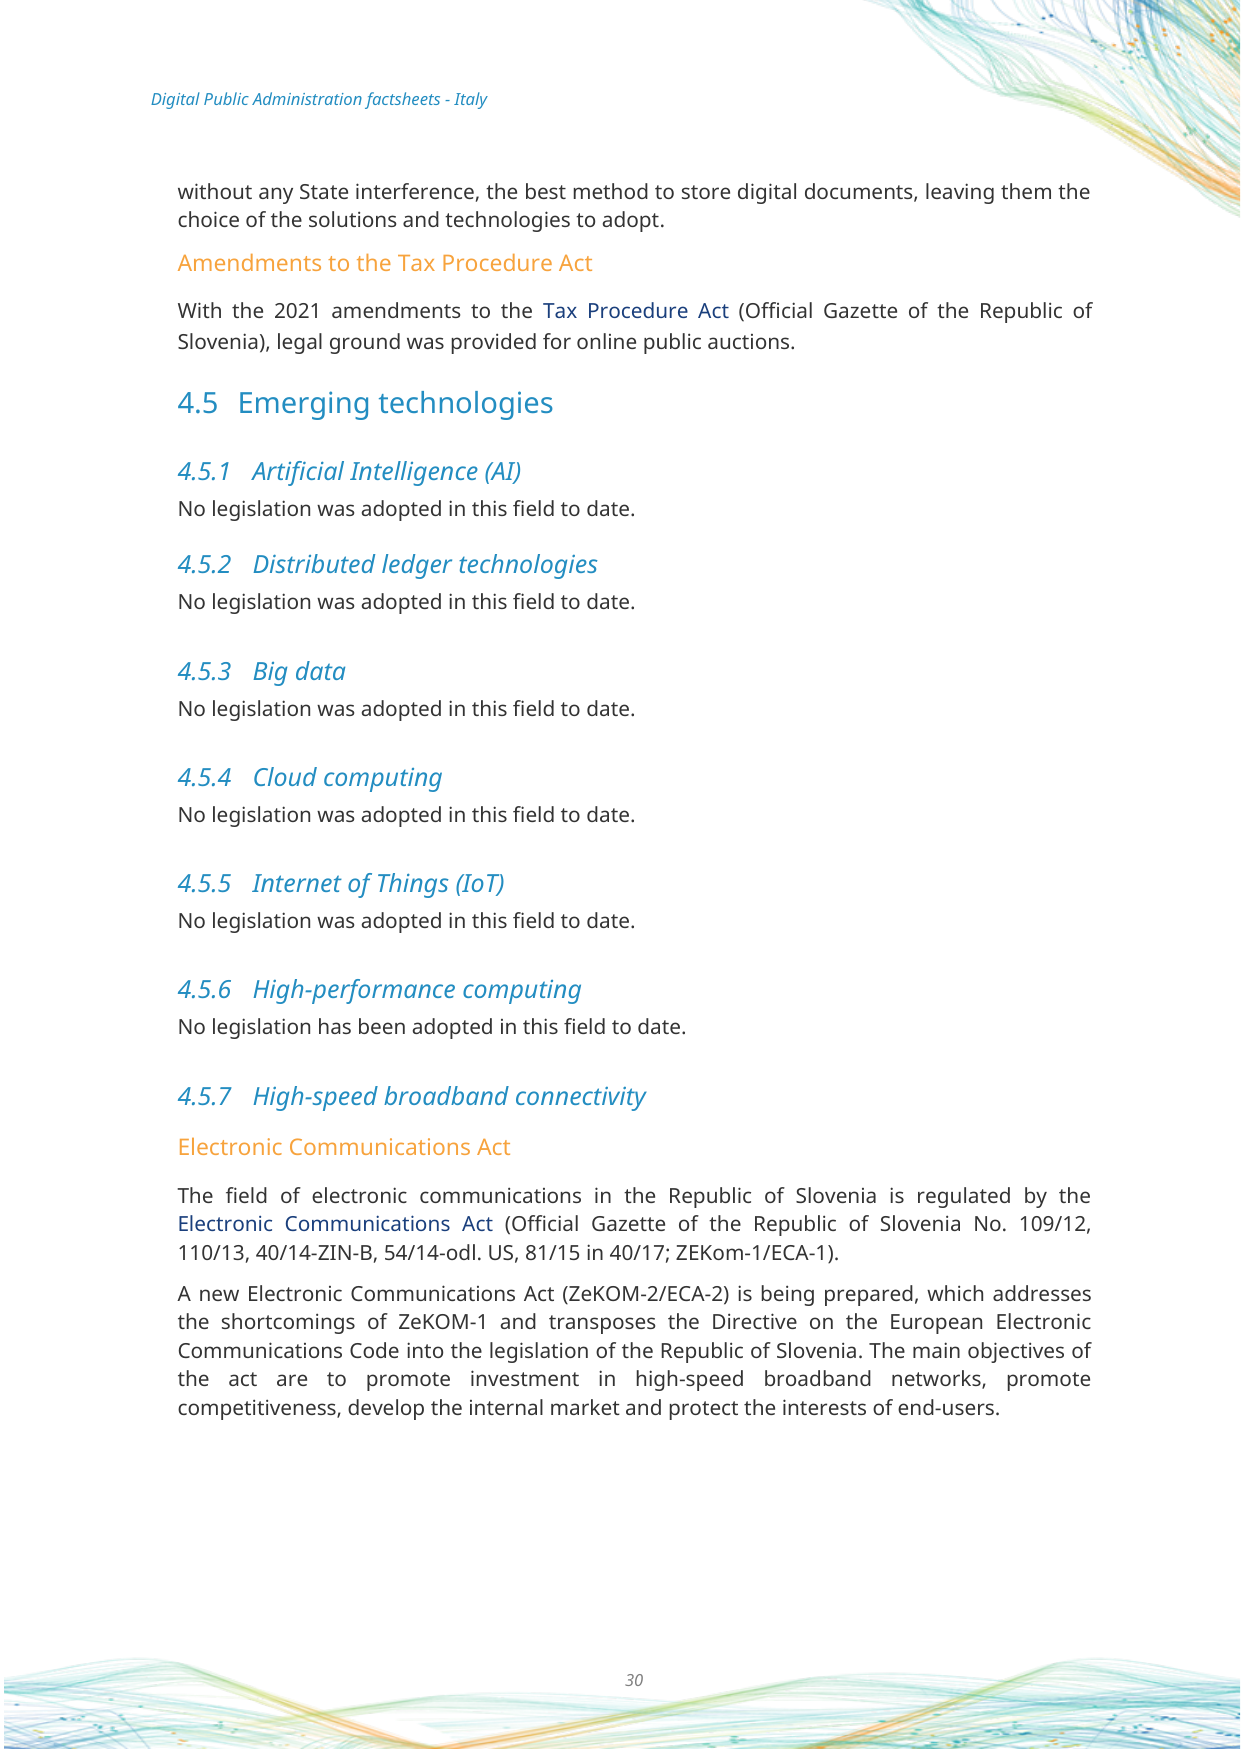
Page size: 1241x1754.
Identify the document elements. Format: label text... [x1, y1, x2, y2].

subtitle Internet of Things (IoT) [177, 866, 1092, 900]
subtitle Artificial Intelligence (AI) [177, 453, 1092, 487]
text No legislation was adopted in this field to date. [177, 906, 1092, 934]
text A new Electronic Communications Act (ZeKOM-2/ECA-2) is being prepared, which addresses the shortcomings of ZeKOM-1 and transposes the Directive on the European Electronic Communications Code into the legislation of the Republic of Slovenia. The main objectives of the act are to promote investment in high-speed broadband networks, promote competitiveness, develop the internal market and protect the interests of end-users. [177, 1279, 1092, 1421]
subtitle Cloud computing [177, 759, 1092, 794]
text No legislation has been adopted in this field to date. [177, 1012, 1092, 1041]
text With the 2021 amendments to the Tax Procedure Act (Official Gazette of the Republic of Slovenia), legal ground was provided for online public auctions. [177, 297, 1092, 355]
subtitle High-speed broadband connectivity [177, 1078, 1092, 1112]
subtitle Distributed ledger technologies [177, 547, 1092, 581]
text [177, 177, 1092, 234]
text No legislation was adopted in this field to date. [177, 494, 1092, 522]
picture [853, 0, 1241, 249]
text No legislation was adopted in this field to date. [177, 800, 1092, 828]
subtitle High-performance computing [177, 972, 1092, 1006]
subtitle Big data [177, 653, 1092, 687]
text No legislation was adopted in this field to date. [177, 694, 1092, 722]
picture [4, 1641, 1241, 1749]
subtitle Amendments to the Tax Procedure Act [177, 247, 1092, 278]
subtitle Emerging technologies [177, 382, 1092, 422]
text The field of electronic communications in the Republic of Slovenia is regulated by the Electronic Communications Act (Official Gazette of the Republic of Slovenia No. 109/12, 110/13, 40/14-ZIN-B, 54/14-odl. US, 81/15 in 40/17; ZEKom-1/ECA-1). [177, 1181, 1092, 1266]
text No legislation was adopted in this field to date. [177, 587, 1092, 616]
subtitle Electronic Communications Act [177, 1131, 1092, 1162]
